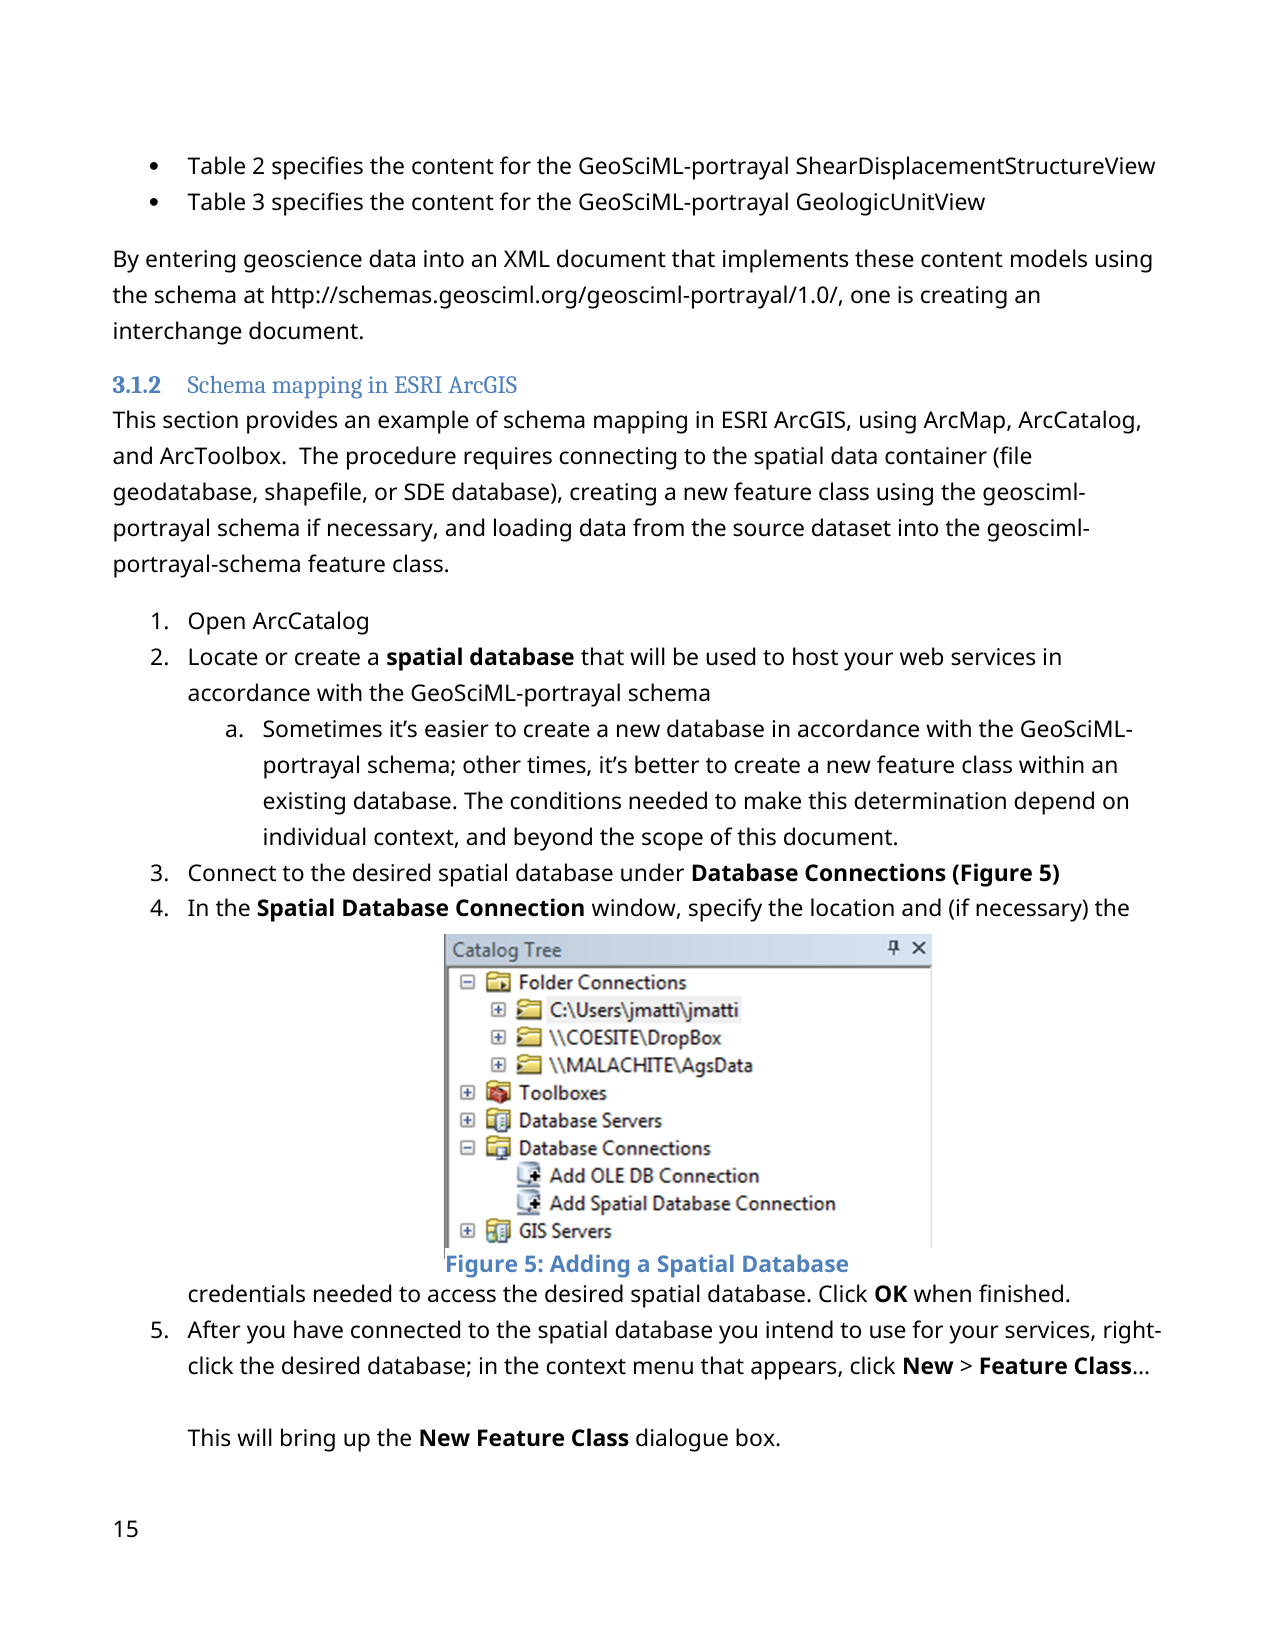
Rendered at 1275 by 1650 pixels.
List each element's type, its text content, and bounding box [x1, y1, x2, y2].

text This section provides an example of schema mapping in ESRI ArcGIS, using ArcMap, ArcCatalog, and ArcToolbox. The procedure requires connecting to the spatial data container (file geodatabase, shapefile, or SDE database), creating a new feature class using the geosciml-portrayal schema if necessary, and loading data from the source dataset into the geosciml-portrayal-schema feature class. [112, 404, 1162, 579]
subtitle Schema mapping in ESRI ArcGIS [112, 371, 1162, 400]
list Locate or create a spatial database that will be used to host your web services in accordance with the GeoSciML-portrayal schema [150, 641, 1162, 708]
list Connect to the desired spatial database under Database Connections (Figure 5) [150, 856, 1162, 888]
picture [444, 934, 932, 1248]
list Table 2 specifies the content for the GeoSciML-portrayal ShearDisplacementStructureView [150, 150, 1162, 181]
list Table 3 specifies the content for the GeoSciML-portrayal GeologicUnitView [150, 186, 1162, 217]
list After you have connected to the spatial database you intend to use for your services, right-click the desired database; in the context menu that appears, click New > Feature Class… This will bring up the New Feature Class dialogue box. [150, 1314, 1162, 1453]
list Open ArcCatalog [150, 605, 1162, 636]
text By entering geoscience data into an XML document that implements these content models using the schema at http://schemas.geosciml.org/geosciml-portrayal/1.0/, one is creating an interchange document. [112, 243, 1162, 346]
list Sometimes it’s easier to create a new database in accordance with the GeoSciML-portrayal schema; other times, it’s better to create a new feature class within an existing database. The conditions needed to make this determination depend on individual context, and beyond the scope of this document. [225, 713, 1162, 852]
